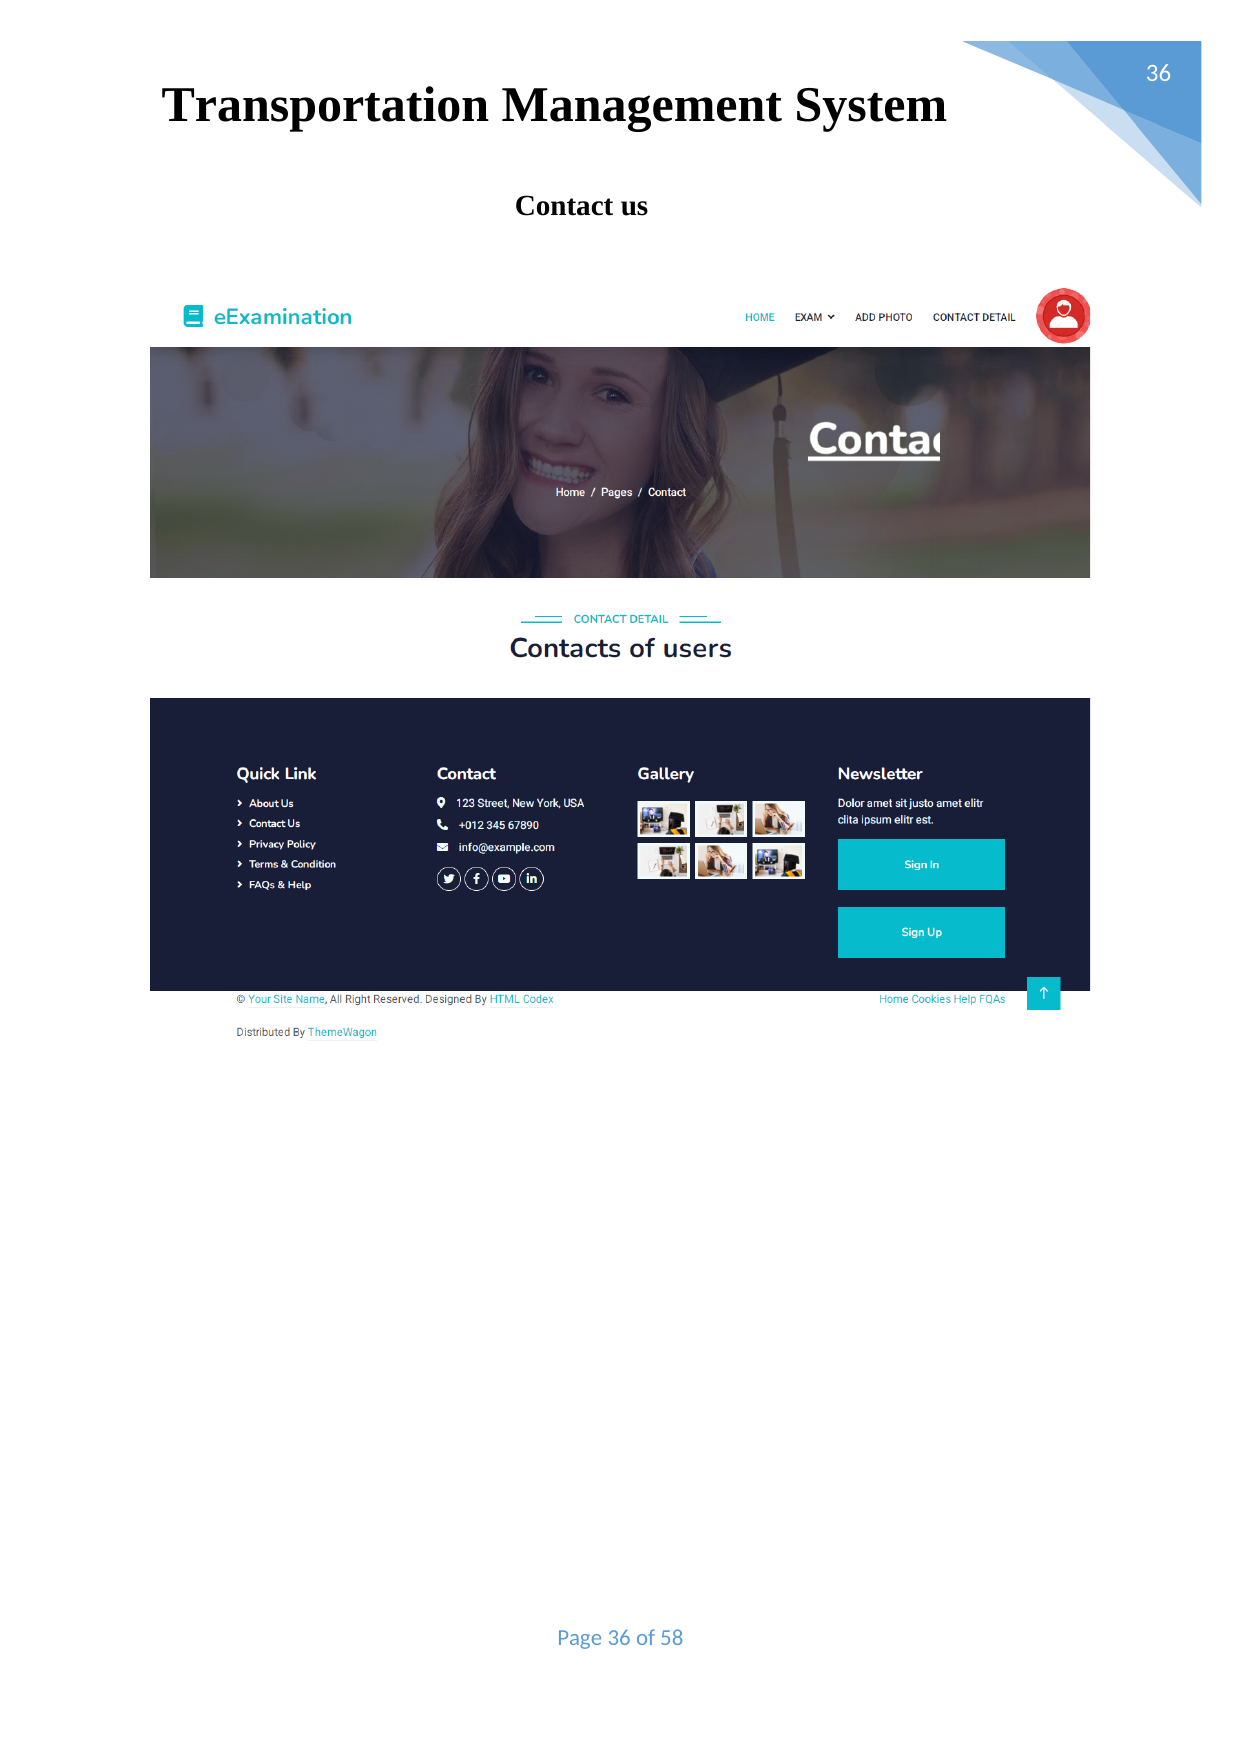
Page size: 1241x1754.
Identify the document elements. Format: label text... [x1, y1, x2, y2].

picture [150, 288, 1091, 1041]
text Contact us [150, 188, 1090, 222]
picture [962, 41, 1202, 207]
